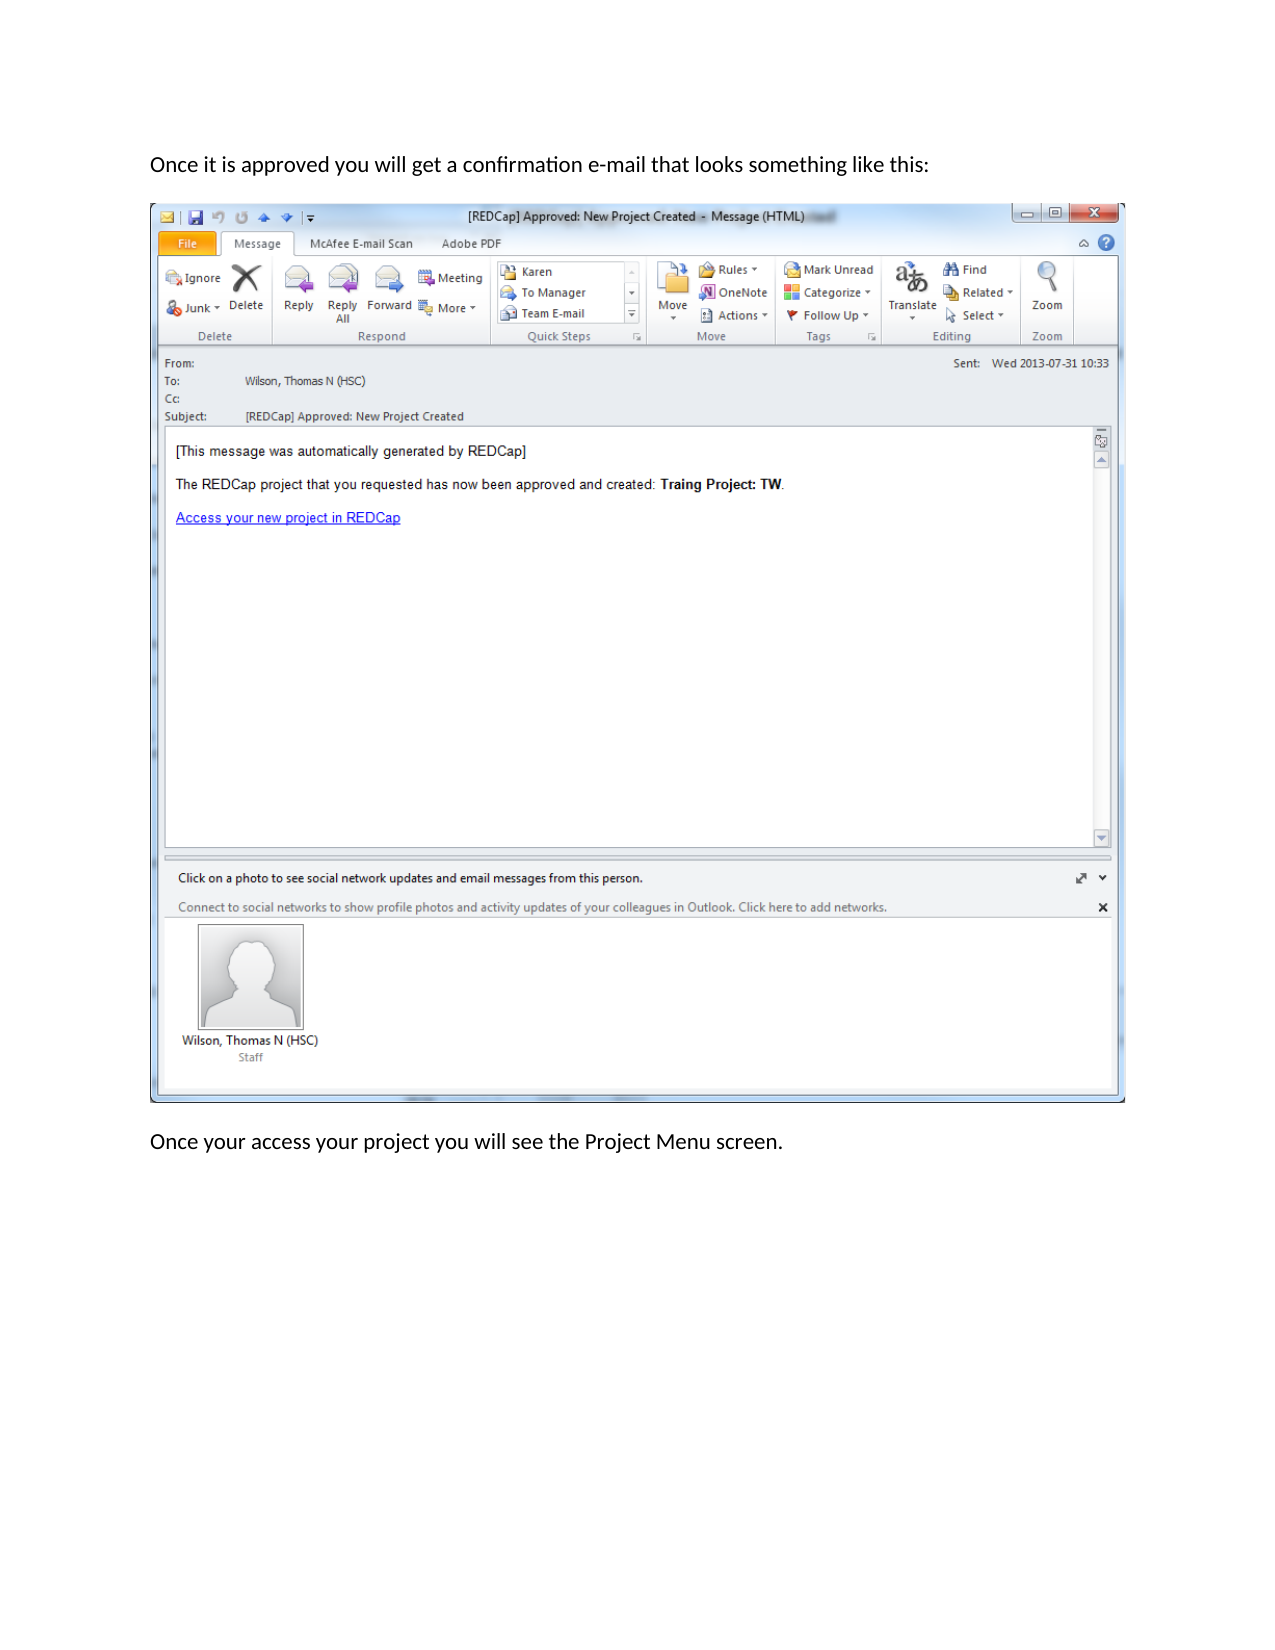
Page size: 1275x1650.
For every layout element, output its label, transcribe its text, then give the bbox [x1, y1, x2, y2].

text Once your access your project you will see the Project Menu screen. [150, 1127, 1125, 1155]
text Once it is approved you will get a confirmation e-mail that looks something like this: [150, 150, 1125, 178]
picture [150, 203, 1125, 1103]
